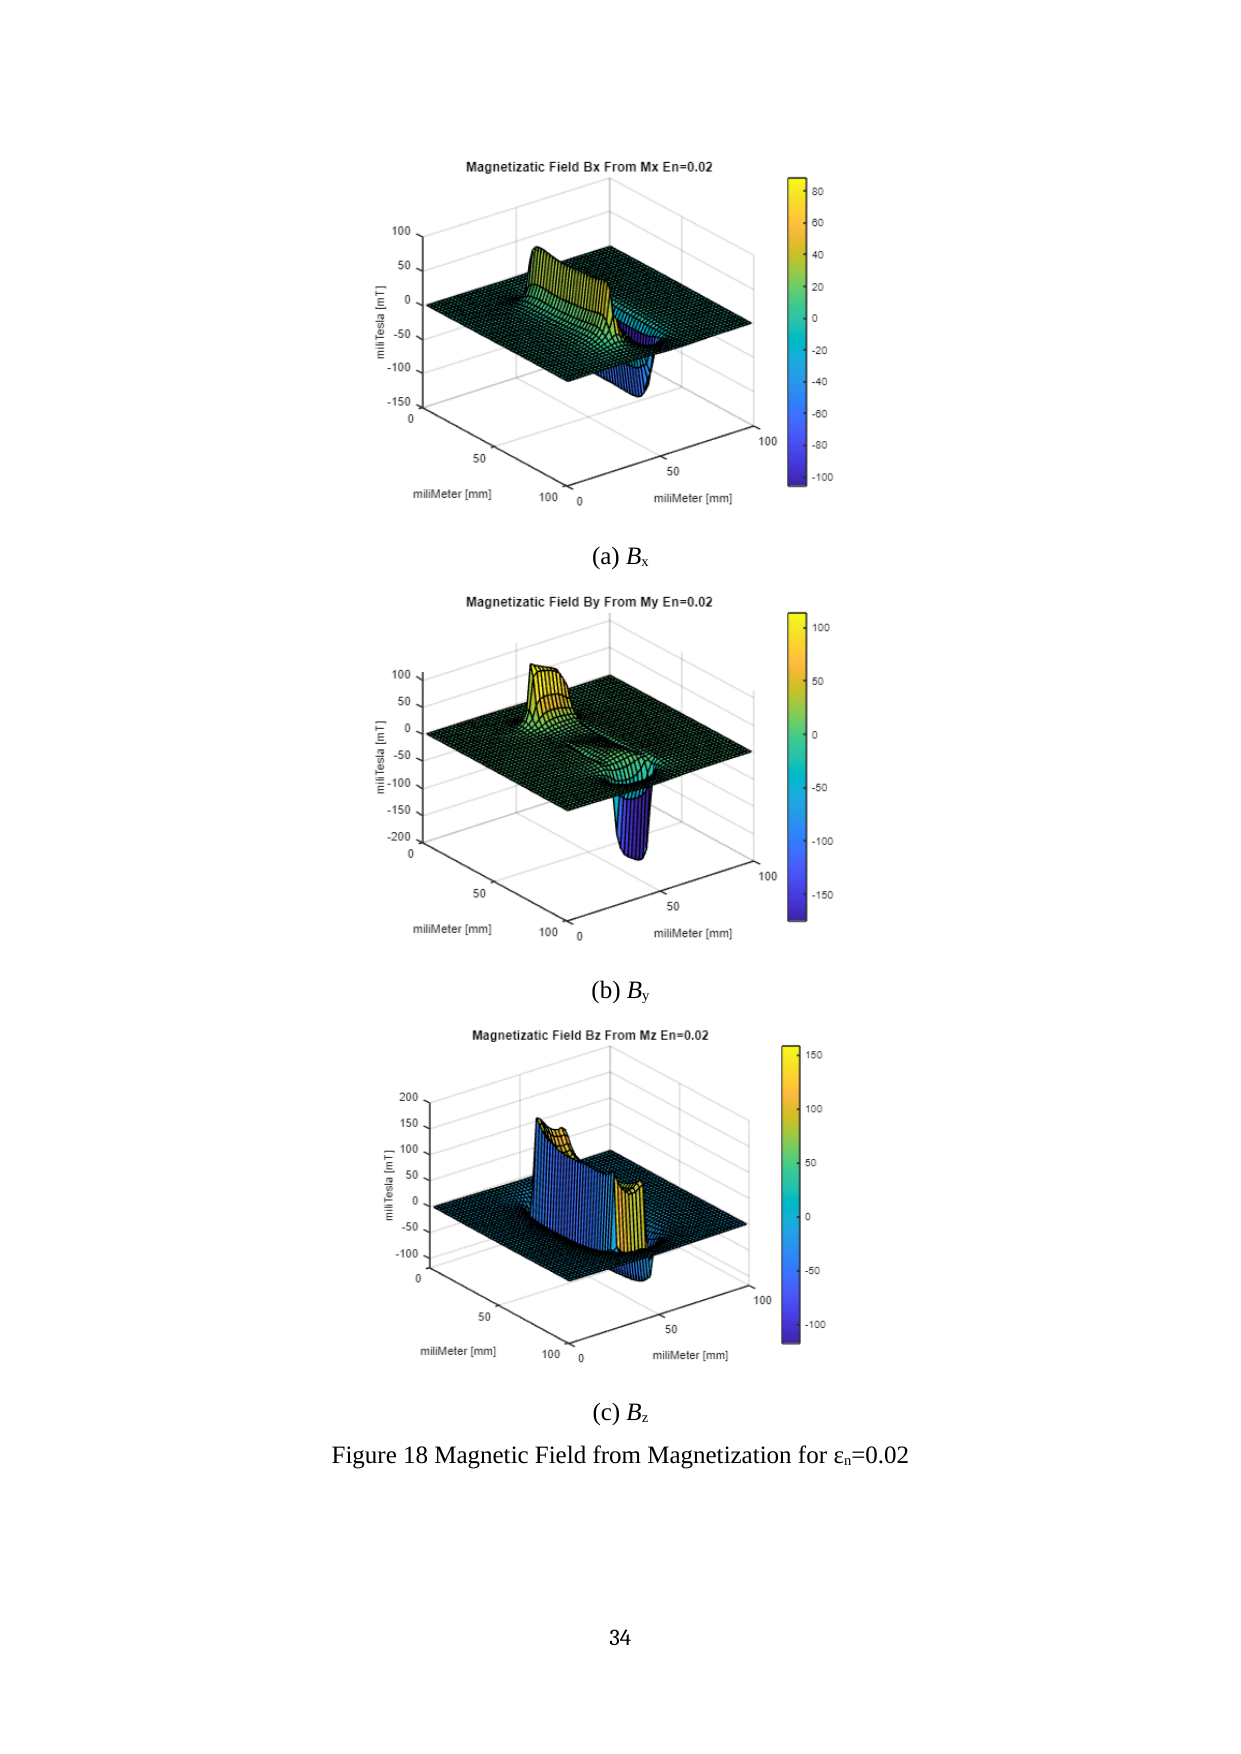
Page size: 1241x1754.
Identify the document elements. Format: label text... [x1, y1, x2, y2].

text (c) Bz [150, 1397, 1090, 1426]
picture [368, 584, 872, 962]
picture [368, 150, 872, 527]
text (a) Bx [150, 541, 1090, 570]
text (b) By [150, 975, 1090, 1004]
text Figure 18 Magnetic Field from Magnetization for εn=0.02 [150, 1440, 1090, 1469]
picture [377, 1018, 863, 1383]
